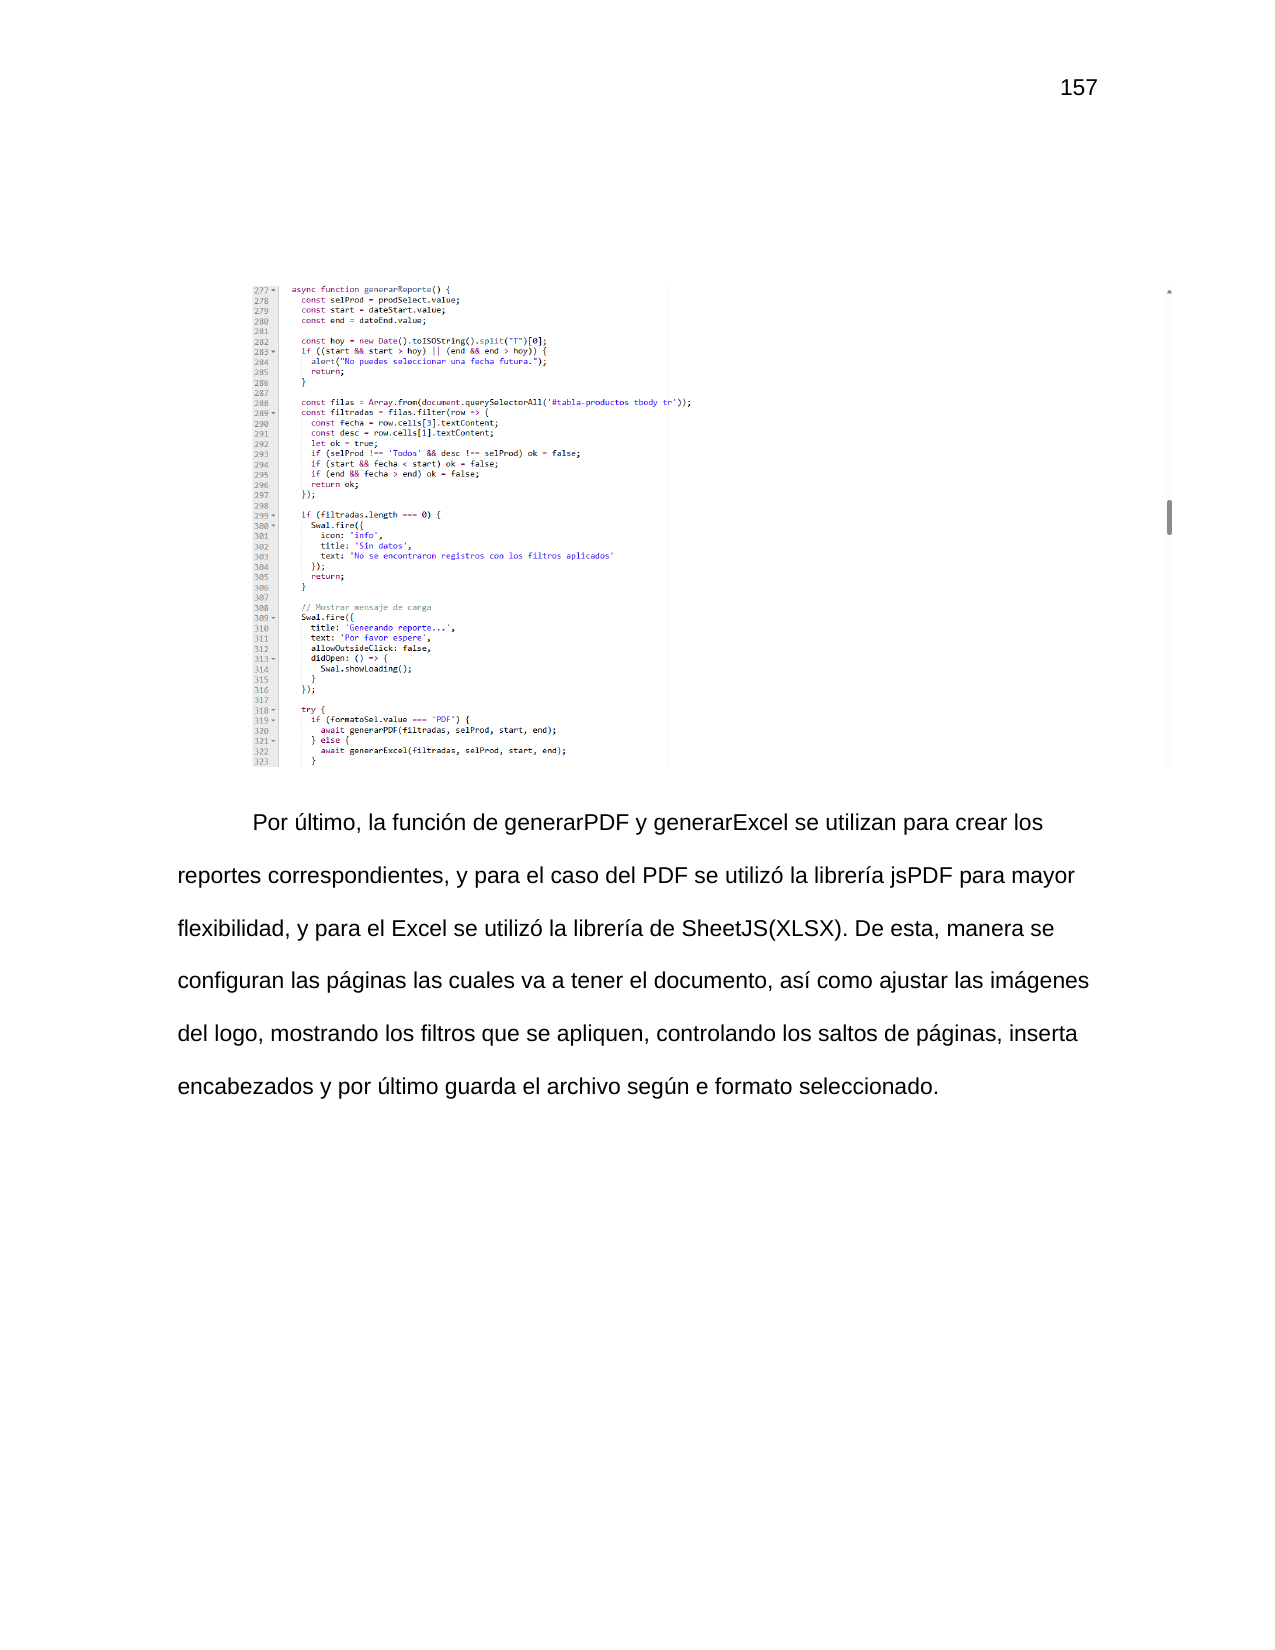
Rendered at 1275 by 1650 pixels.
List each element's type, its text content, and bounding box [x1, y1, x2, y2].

text Por último, la función de generarPDF y generarExcel se utilizan para crear los reportes correspondientes, y para el caso del PDF se utilizó la librería jsPDF para mayor flexibilidad, y para el Excel se utilizó la librería de SheetJS(XLSX). De esta, manera se configuran las páginas las cuales va a tener el documento, así como ajustar las imágenes del logo, mostrando los filtros que se apliquen, controlando los saltos de páginas, inserta encabezados y por último guarda el archivo según e formato seleccionado. [177, 809, 1098, 1099]
picture [252, 286, 1173, 767]
